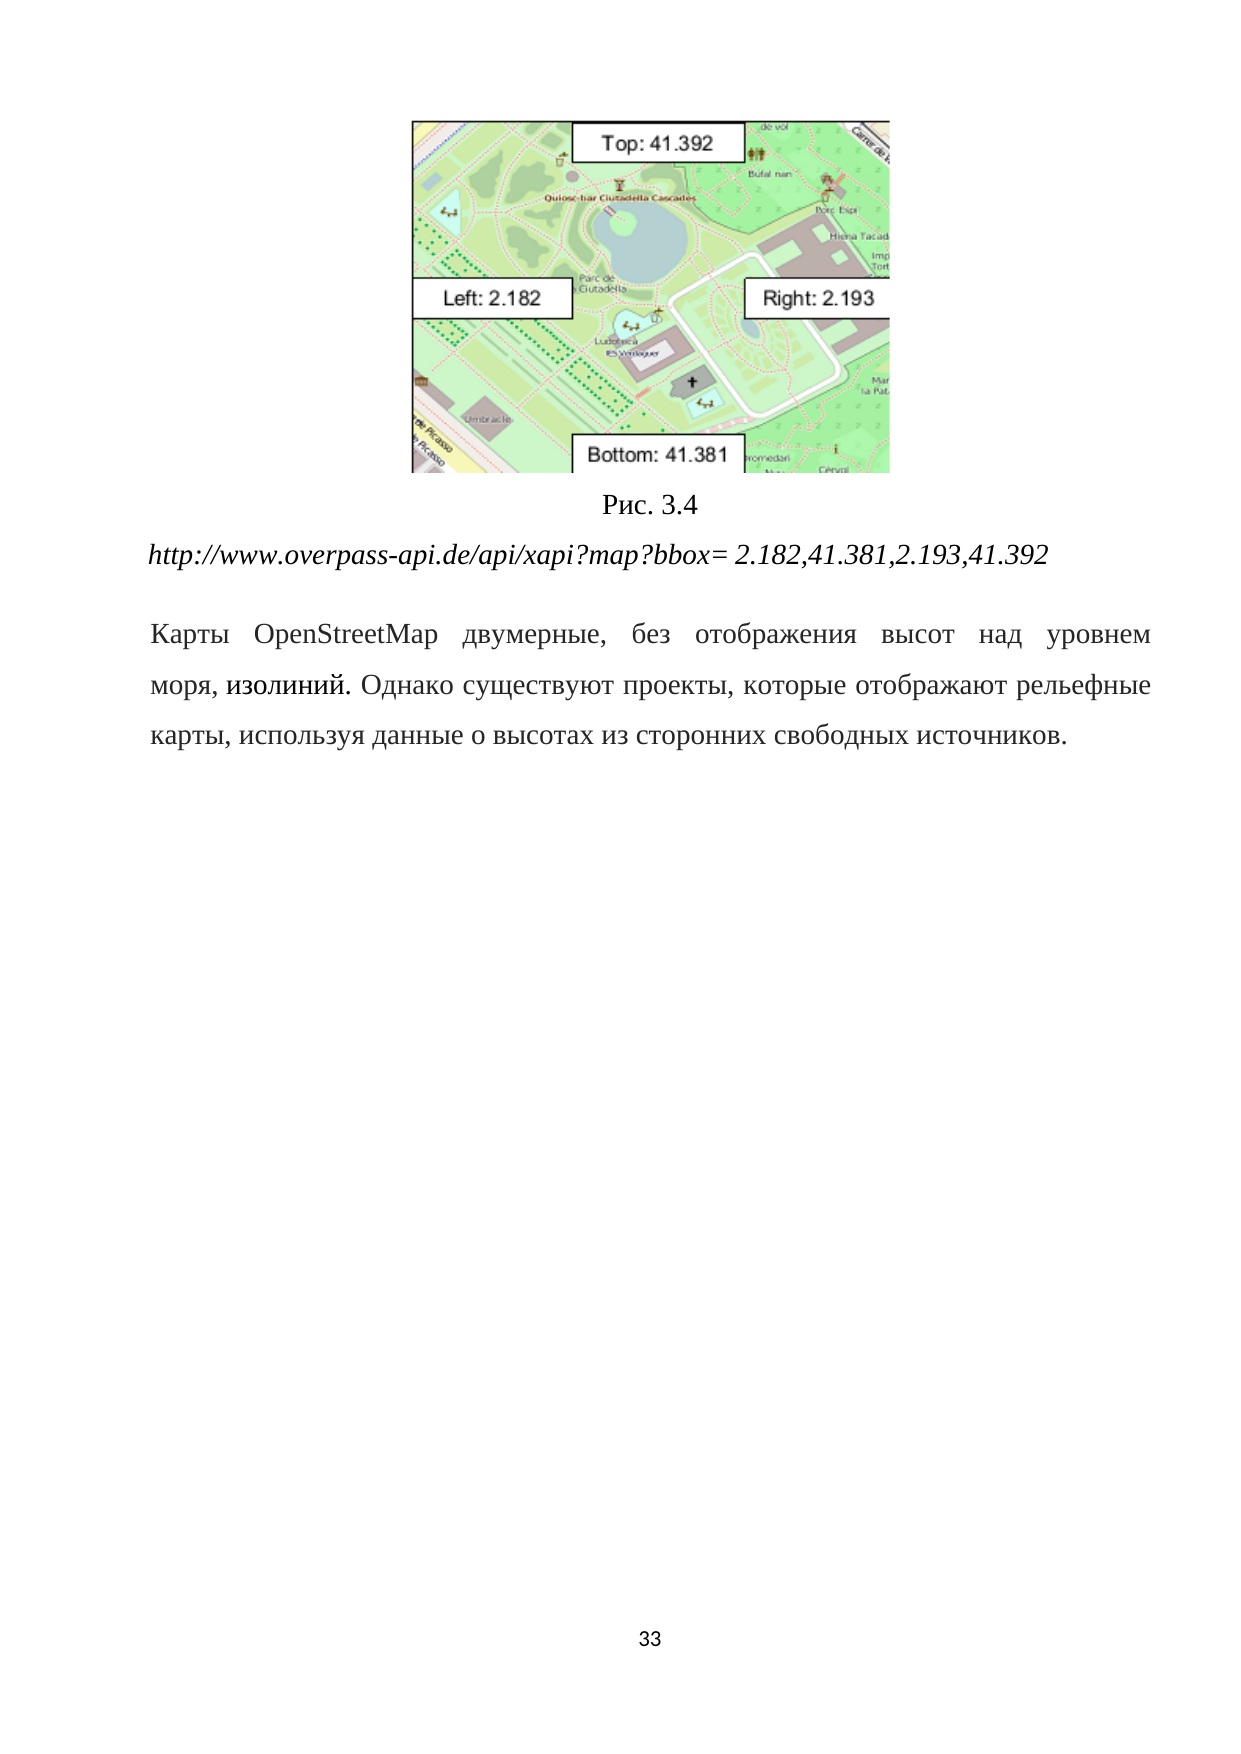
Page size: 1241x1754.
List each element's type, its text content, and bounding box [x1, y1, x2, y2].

picture [410, 118, 890, 473]
text Карты OpenStreetMap двумерные, без отображения высот над уровнем моря, изолиний. Однако существуют проекты, которые отображают рельефные карты, используя данные о высотах из сторонних свободных источников. [150, 617, 1152, 751]
text Рис. 3.4 [148, 487, 1152, 520]
text http://www.overpass-api.de/api/xapi?map?bbox= 2.182,41.381,2.193,41.392 [148, 537, 1152, 571]
